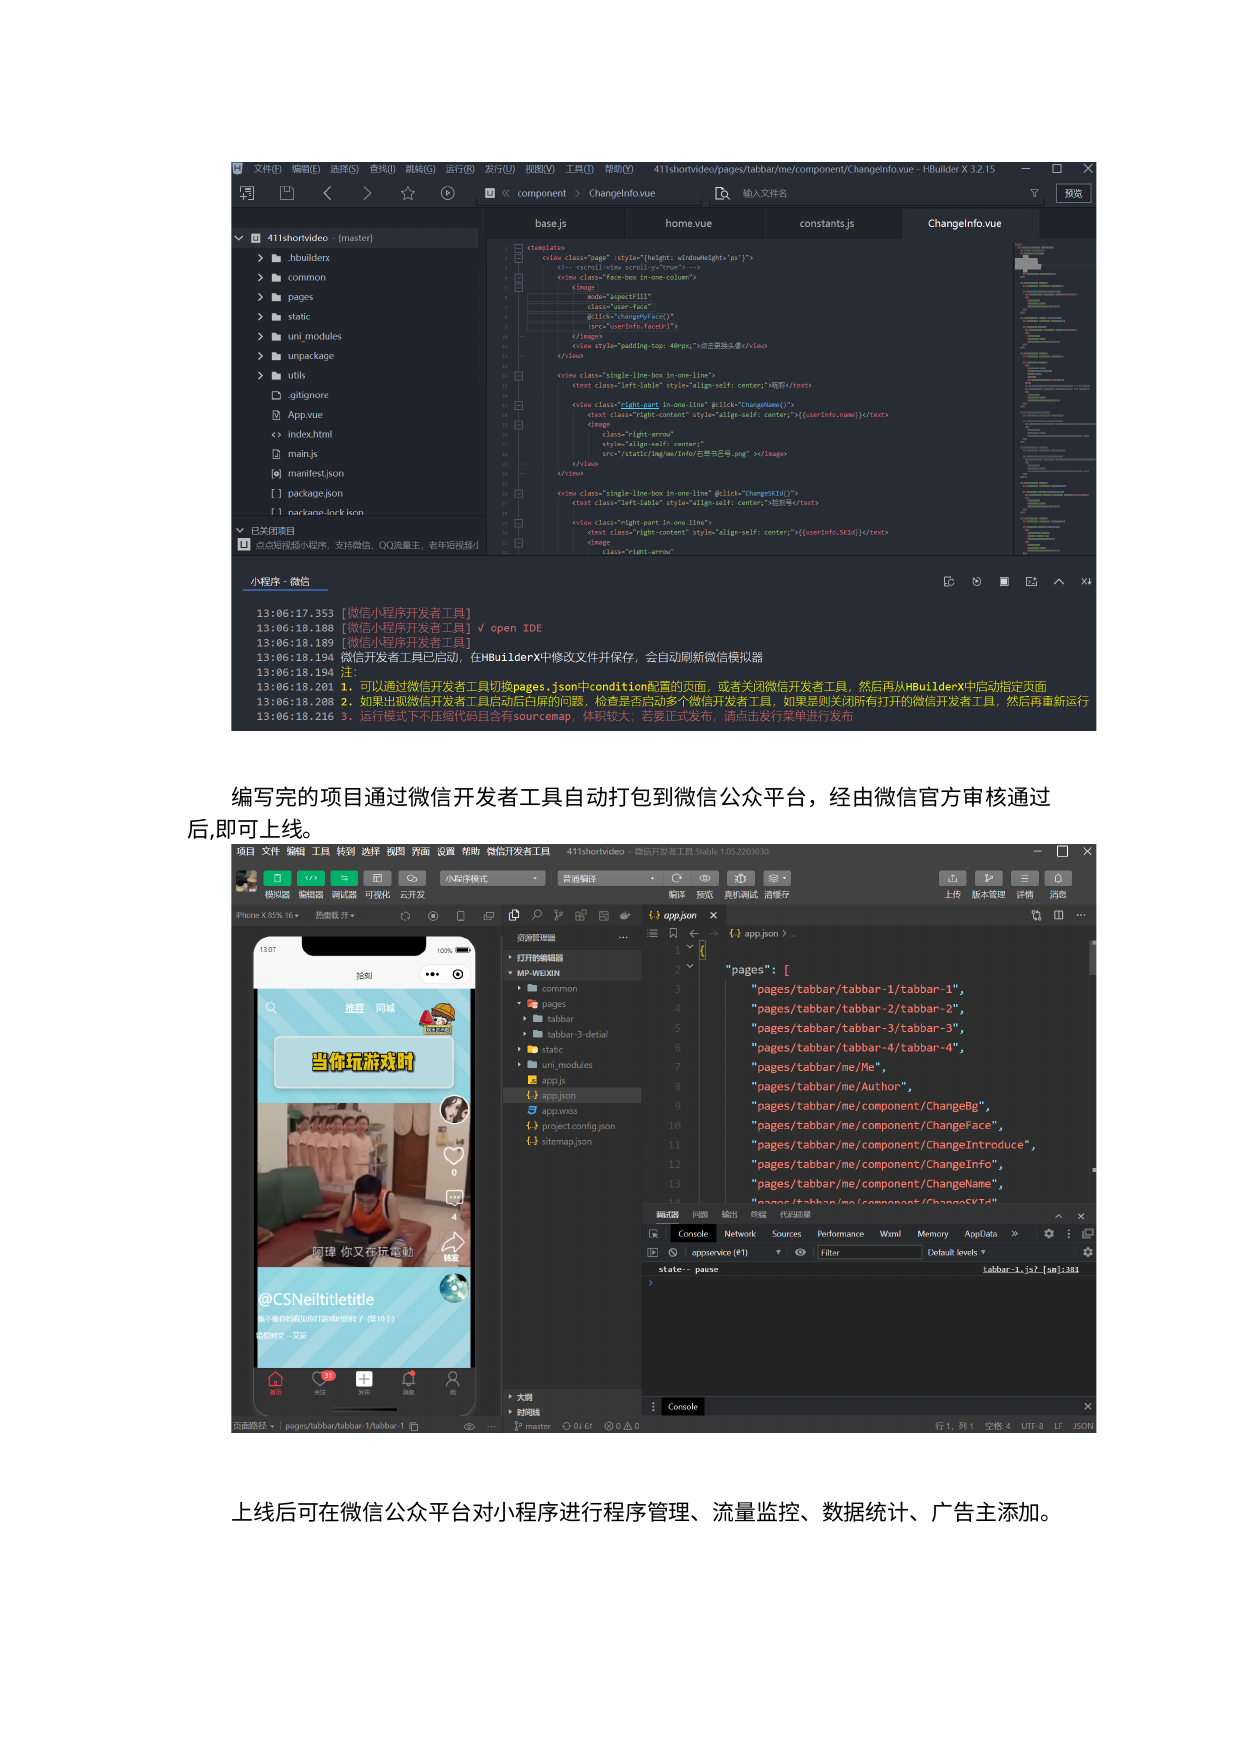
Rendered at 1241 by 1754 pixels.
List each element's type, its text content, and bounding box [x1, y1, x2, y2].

picture [231, 844, 1097, 1433]
picture [231, 162, 1097, 731]
text 编写完的项目通过微信开发者工具自动打包到微信公众平台，经由微信官方审核通过后,即可上线。 [187, 779, 1053, 844]
text 上线后可在微信公众平台对小程序进行程序管理、流量监控、数据统计、广告主添加。 [187, 1494, 1053, 1527]
